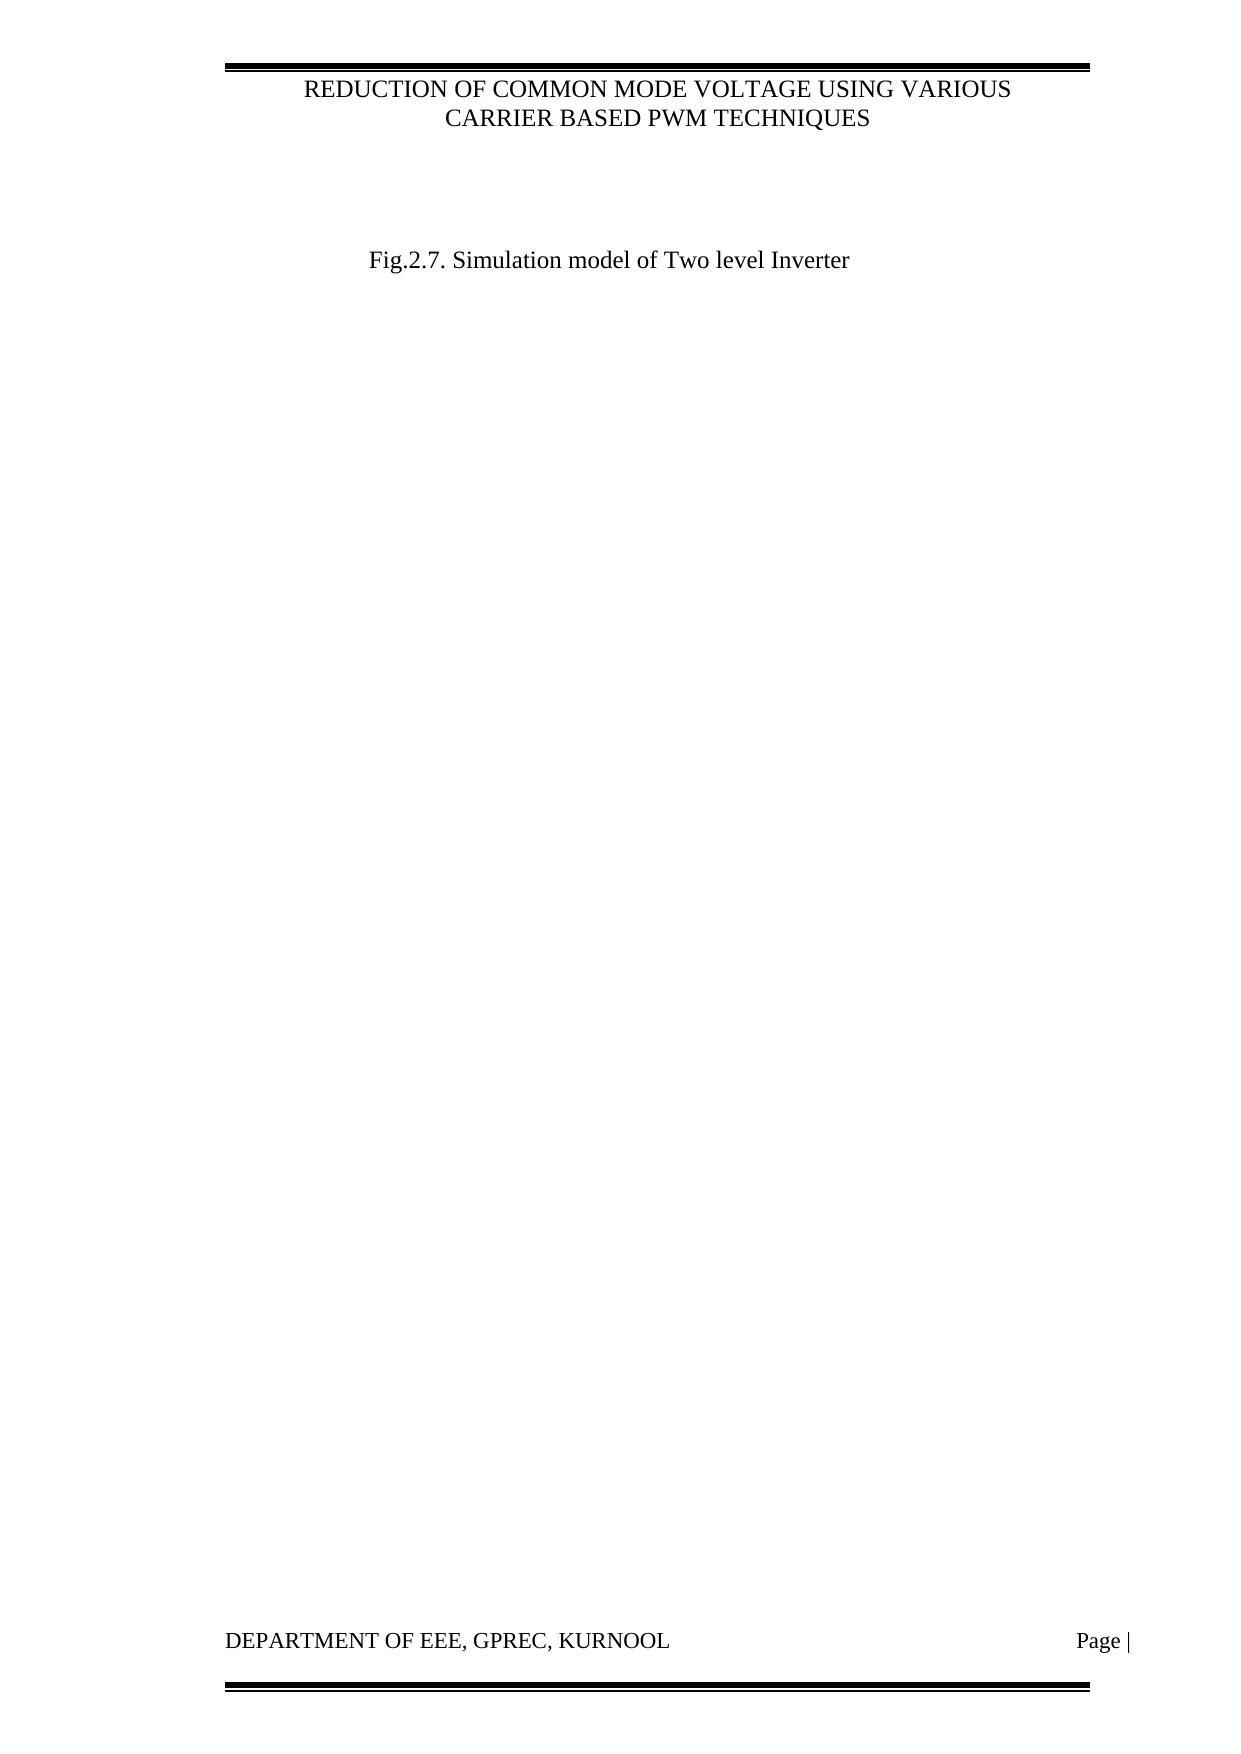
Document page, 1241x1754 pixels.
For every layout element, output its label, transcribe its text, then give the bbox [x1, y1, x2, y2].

text Fig.2.7. Simulation model of Two level Inverter [225, 245, 1090, 274]
